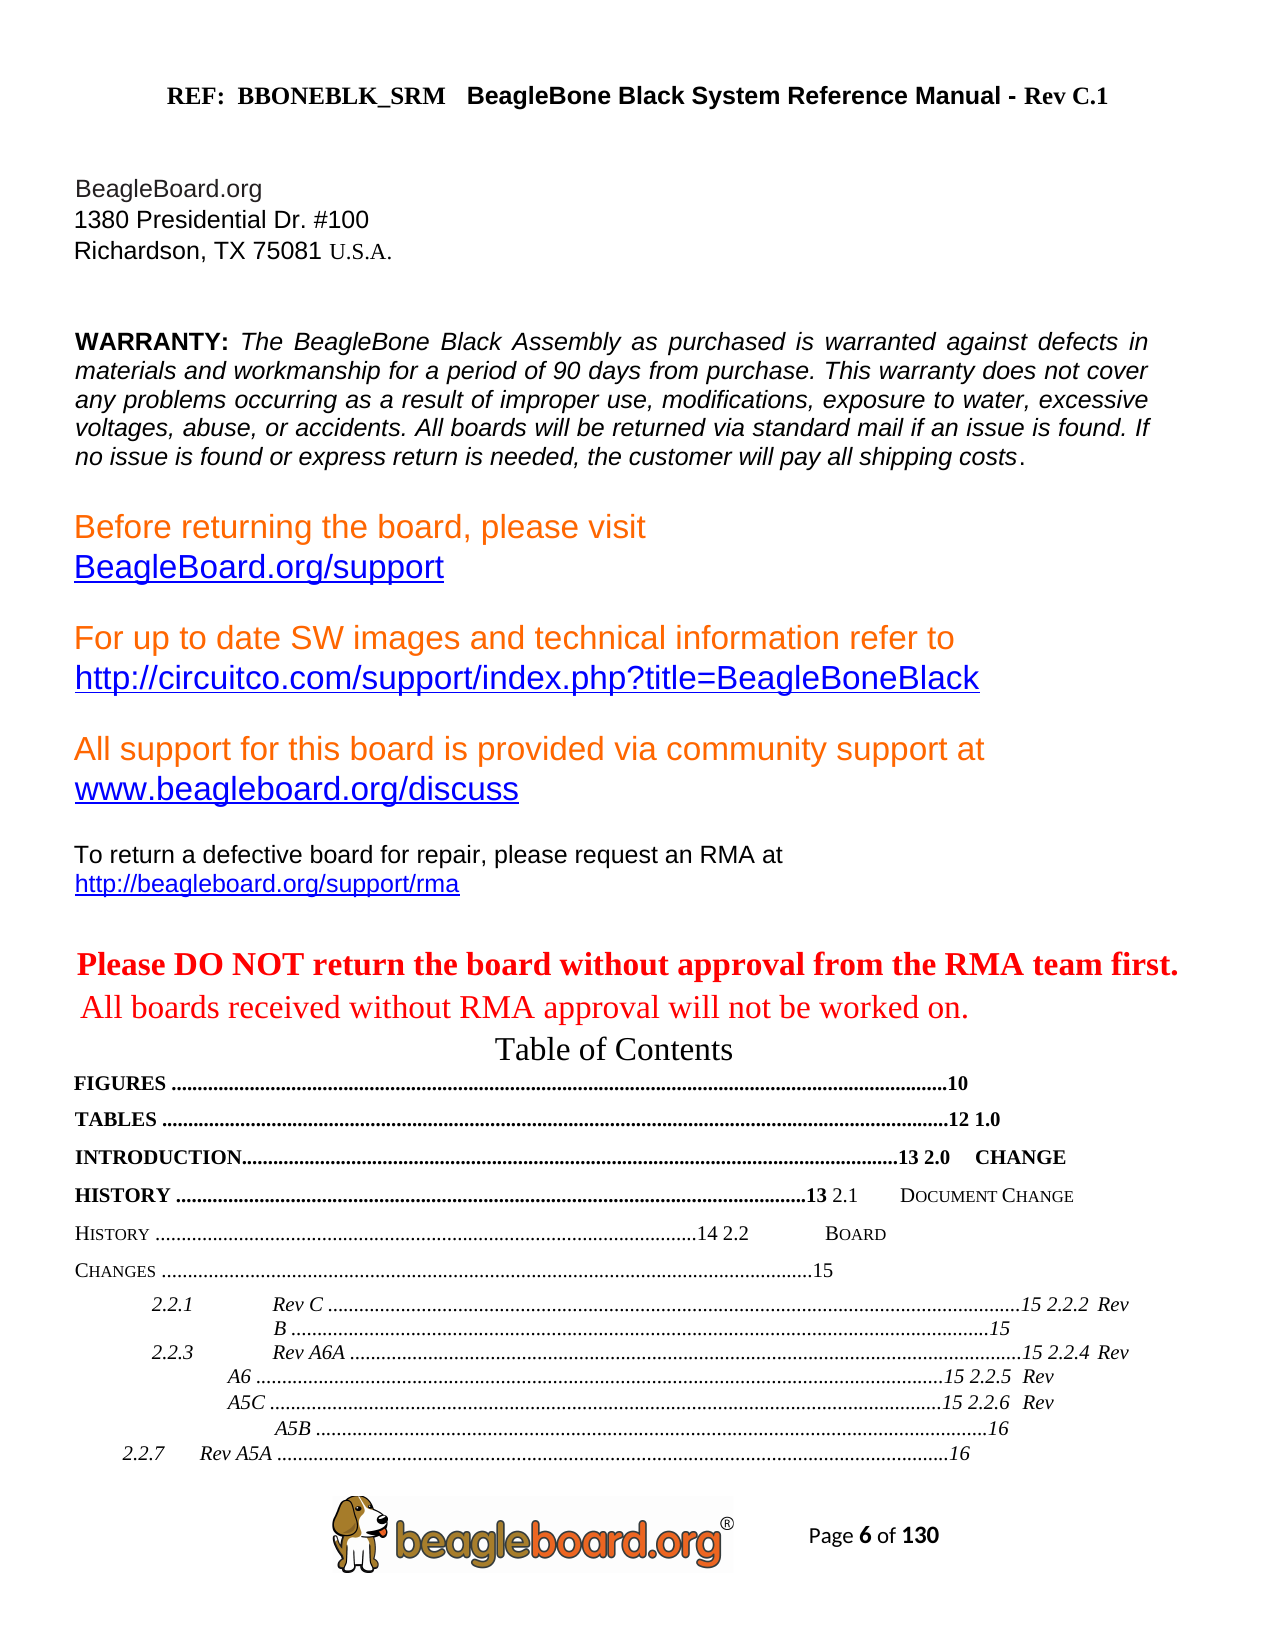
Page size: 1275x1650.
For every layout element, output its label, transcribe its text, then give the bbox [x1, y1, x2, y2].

text Before returning the board, please visit [73, 507, 1200, 546]
text 2.2.7 Rev A5A .................................................................................................................................16 [75, 1441, 1200, 1465]
text WARRANTY: The BeagleBone Black Assembly as purchased is warranted against defects in materials and workmanship for a period of 90 days from purchase. This warranty does not cover any problems occurring as a result of improper use, modifications, exposure to water, excessive voltages, abuse, or accidents. All boards will be returned via standard mail if an issue is found. If no issue is found or express return is needed, the customer will pay all shipping costs. [75, 328, 1153, 471]
text BeagleBoard.org [75, 174, 1200, 203]
text 2.2.1 Rev C .....................................................................................................................................15 2.2.2 Rev B ......................................................................................................................................15 [104, 1294, 1178, 1342]
text BeagleBoard.org/support [73, 547, 1200, 586]
text Please DO NOT return the board without approval from the RMA team first. [75, 944, 1181, 982]
picture [332, 1496, 734, 1573]
text Richardson, TX 75081 U.S.A. [73, 236, 526, 264]
text All support for this board is provided via community support at www.beagleboard.org/discuss [73, 729, 1200, 807]
text Table of Contents [75, 1029, 1153, 1067]
text All boards received without RMA approval will not be worked on. [80, 988, 1200, 1026]
text To return a defective board for repair, please request an RMA at http://beagleboard.org/support/rma [73, 840, 1156, 898]
text 1380 Presidential Dr. #100 [73, 205, 1156, 234]
subtitle FIGURES .....................................................................................................................................................10 TABLES .......................................................................................................................................................12 1.0 INTRODUCTION..............................................................................................................................13 2.0 CHANGE HISTORY .........................................................................................................................13 2.1 DOCUMENT CHANGE HISTORY ........................................................................................................14 2.2 BOARD CHANGES .............................................................................................................................15 [73, 1070, 1200, 1283]
text For up to date SW images and technical information refer to http://circuitco.com/support/index.php?title=BeagleBoneBlack [73, 618, 1200, 697]
text 2.2.3 Rev A6A .................................................................................................................................15 2.2.4 Rev A6 ....................................................................................................................................15 2.2.5 Rev A5C .................................................................................................................................15 2.2.6 Rev A5B .................................................................................................................................16 [104, 1342, 1178, 1441]
